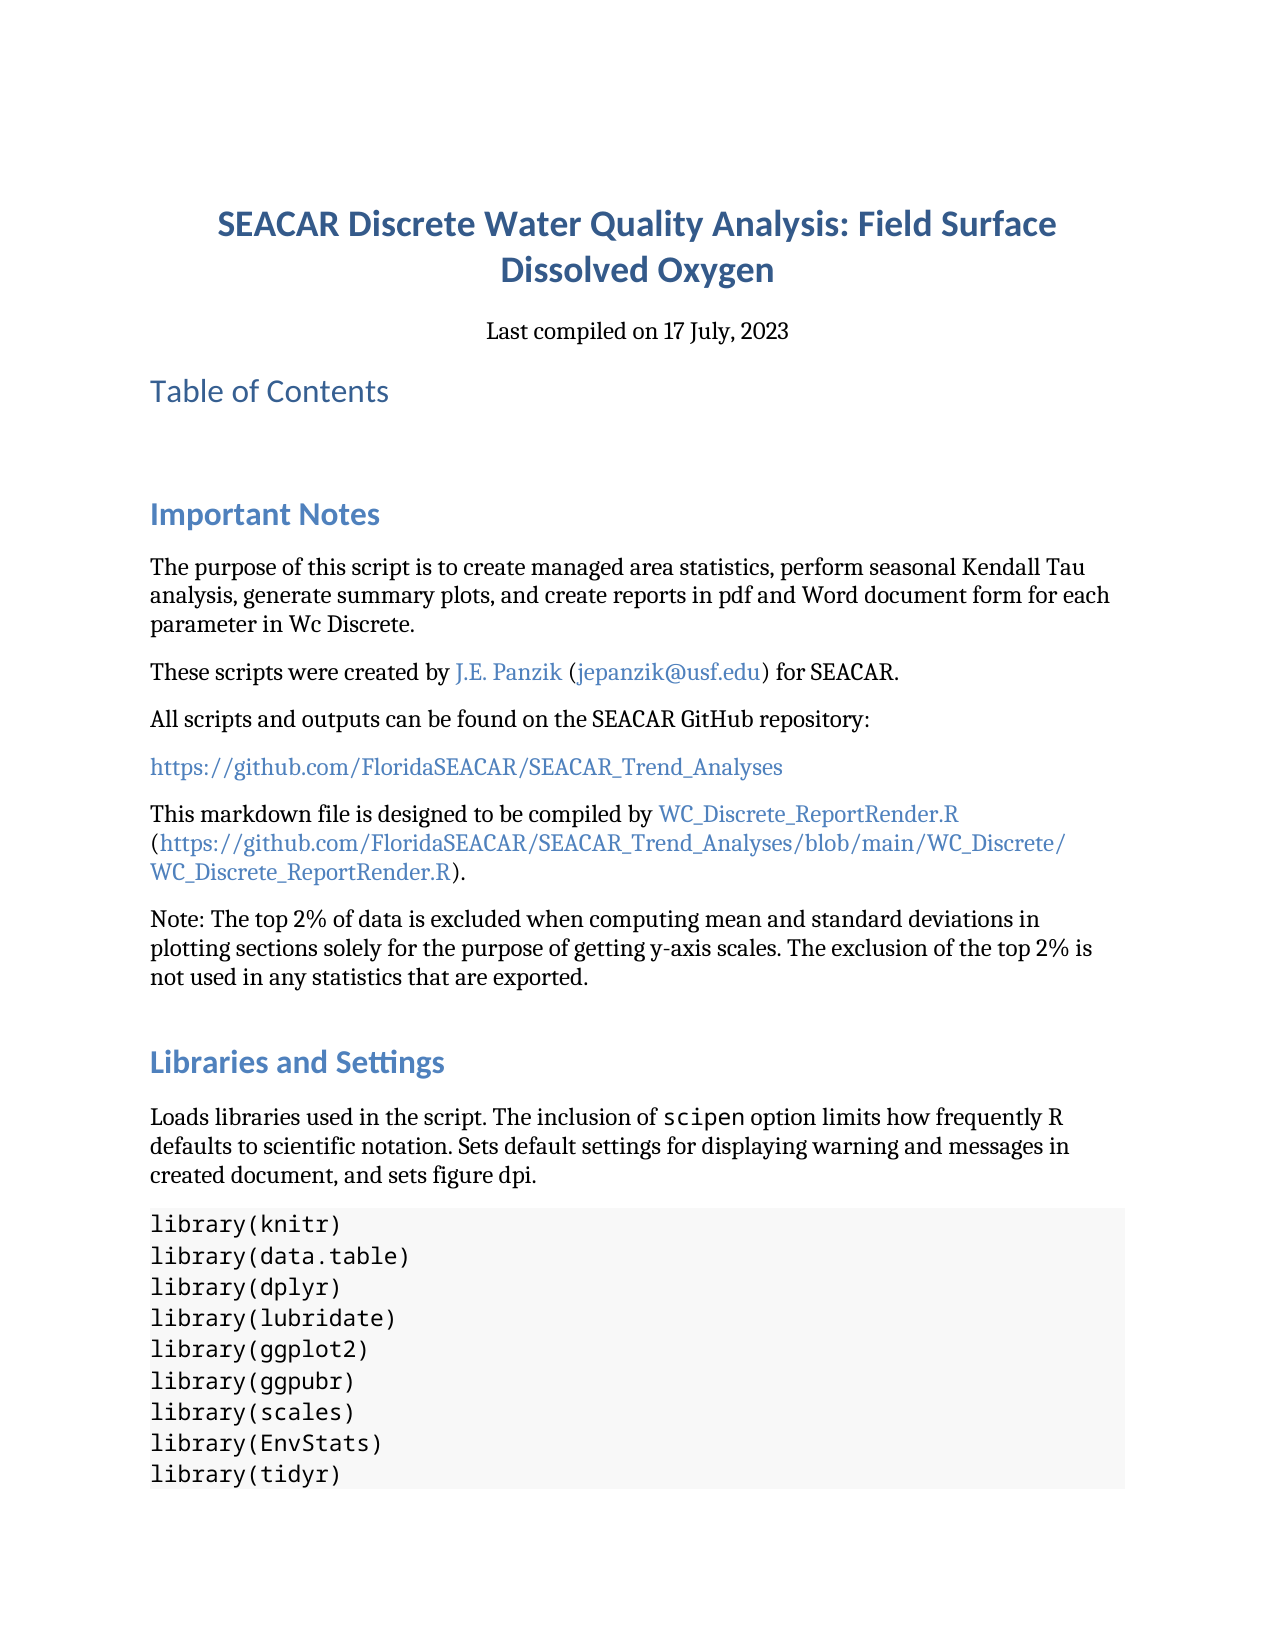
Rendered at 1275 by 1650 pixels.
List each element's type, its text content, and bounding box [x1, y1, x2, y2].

text These scripts were created by J.E. Panzik (jepanzik@usf.edu) for SEACAR. [150, 658, 1125, 686]
subtitle Libraries and Settings [150, 1041, 1125, 1082]
text Loads libraries used in the script. The inclusion of scipen option limits how frequently R defaults to scientific notation. Sets default settings for displaying warning and messages in created document, and sets figure dpi. [150, 1101, 1125, 1189]
text Note: The top 2% of data is excluded when computing mean and standard deviations in plotting sections solely for the purpose of getting y-axis scales. The exclusion of the top 2% is not used in any statistics that are exported. [150, 905, 1125, 991]
text This markdown file is designed to be compiled by WC_Discrete_ReportRender.R (https://github.com/FloridaSEACAR/SEACAR_Trend_Analyses/blob/main/WC_Discrete/WC_Discrete_ReportRender.R). [150, 800, 1125, 886]
text Last compiled on 17 July, 2023 [150, 317, 1125, 345]
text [150, 1208, 1125, 1489]
text All scripts and outputs can be found on the SEACAR GitHub repository: [150, 705, 1125, 734]
subtitle Important Notes [150, 493, 1125, 534]
text https://github.com/FloridaSEACAR/SEACAR_Trend_Analyses [150, 753, 1125, 781]
title SEACAR Discrete Water Quality Analysis: Field Surface Dissolved Oxygen [150, 200, 1125, 292]
text The purpose of this script is to create managed area statistics, perform seasonal Kendall Tau analysis, generate summary plots, and create reports in pdf and Word document form for each parameter in Wc Discrete. [150, 553, 1125, 639]
